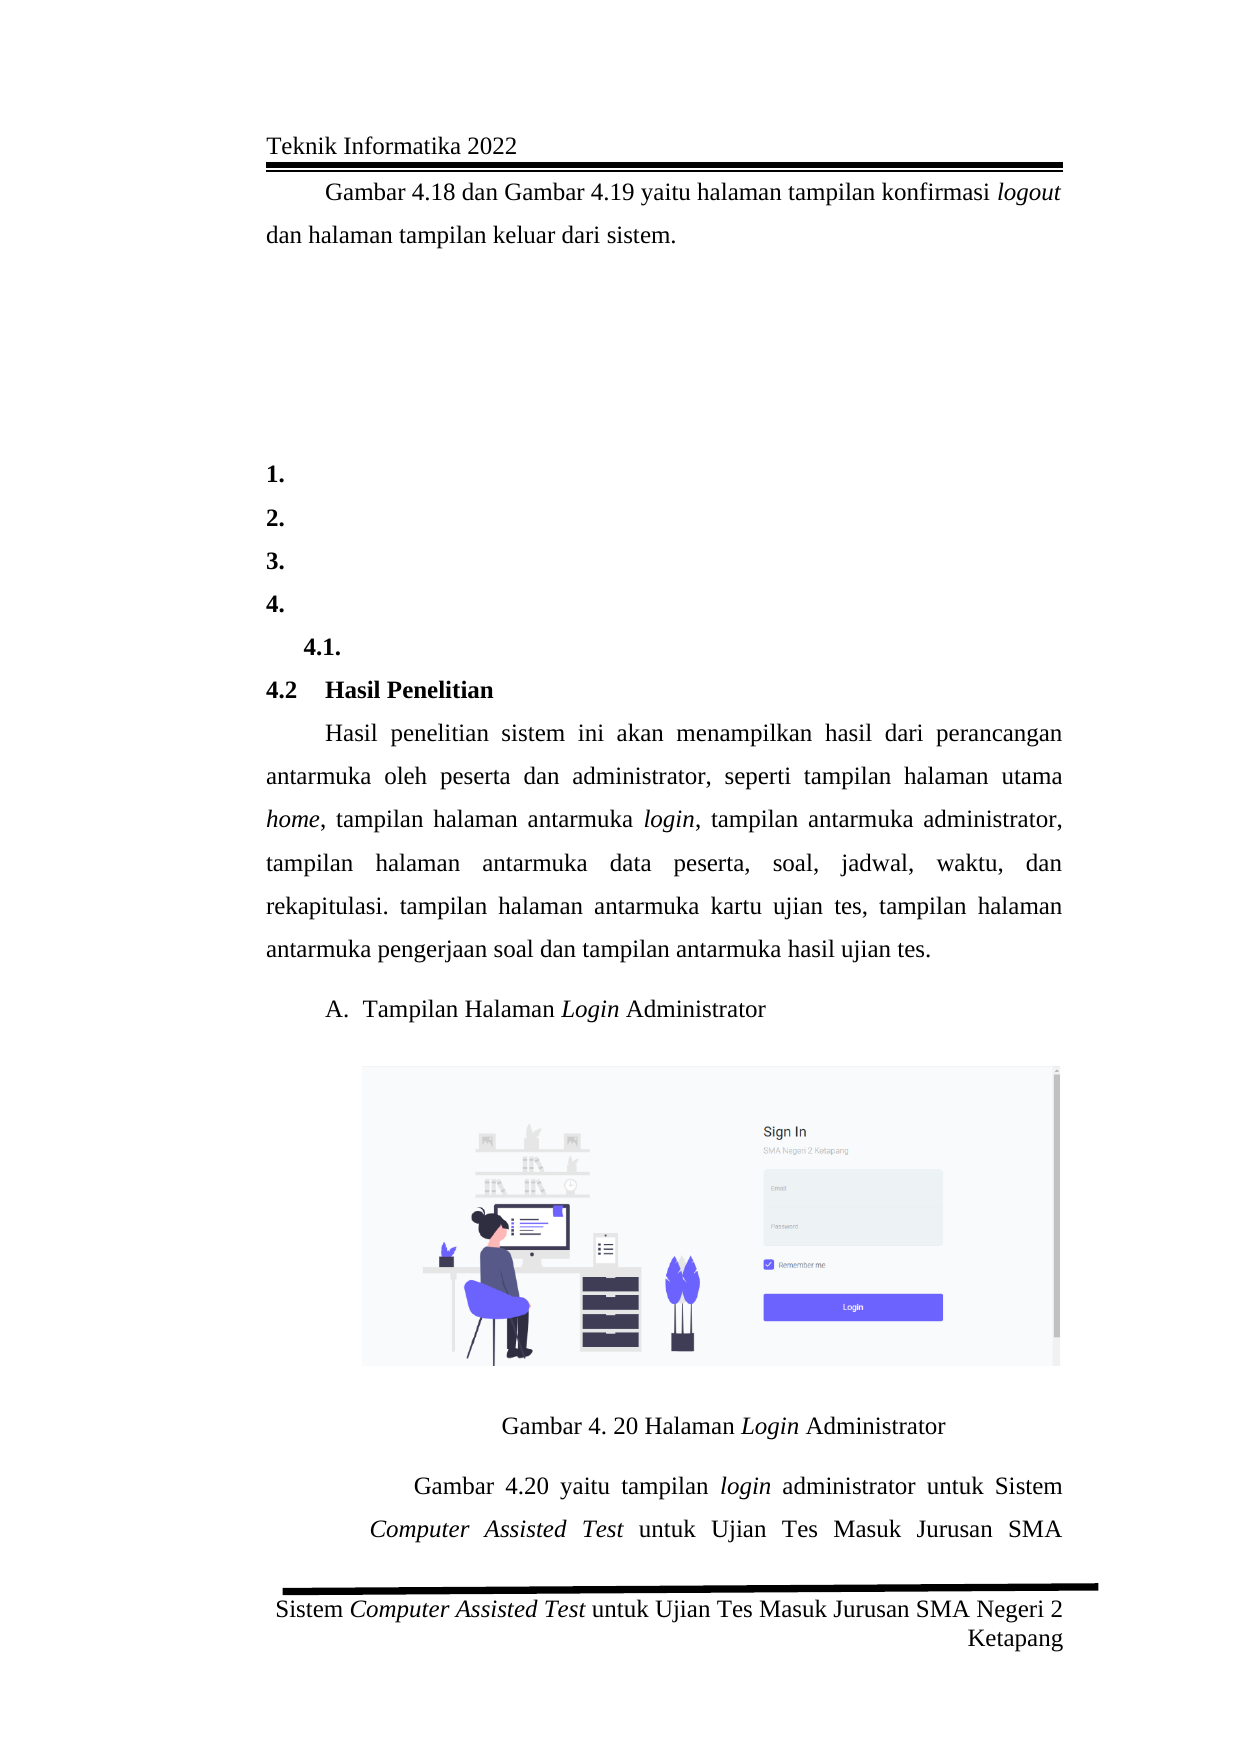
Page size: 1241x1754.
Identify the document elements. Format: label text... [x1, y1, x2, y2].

list Tampilan Halaman Login Administrator [325, 994, 1063, 1022]
text Hasil penelitian sistem ini akan menampilkan hasil dari perancangan antarmuka oleh peserta dan administrator, seperti tampilan halaman utama home, tampilan halaman antarmuka login, tampilan antarmuka administrator, tampilan halaman antarmuka data peserta, soal, jadwal, waktu, dan rekapitulasi. tampilan halaman antarmuka kartu ujian tes, tampilan halaman antarmuka pengerjaan soal dan tampilan antarmuka hasil ujian tes. [266, 718, 1063, 963]
subtitle Hasil Penelitian [266, 675, 1063, 704]
picture [362, 1066, 1060, 1366]
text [369, 1471, 1063, 1543]
text Gambar 4.18 dan Gambar 4.19 yaitu halaman tampilan konfirmasi logout dan halaman tampilan keluar dari sistem. [266, 177, 1063, 249]
